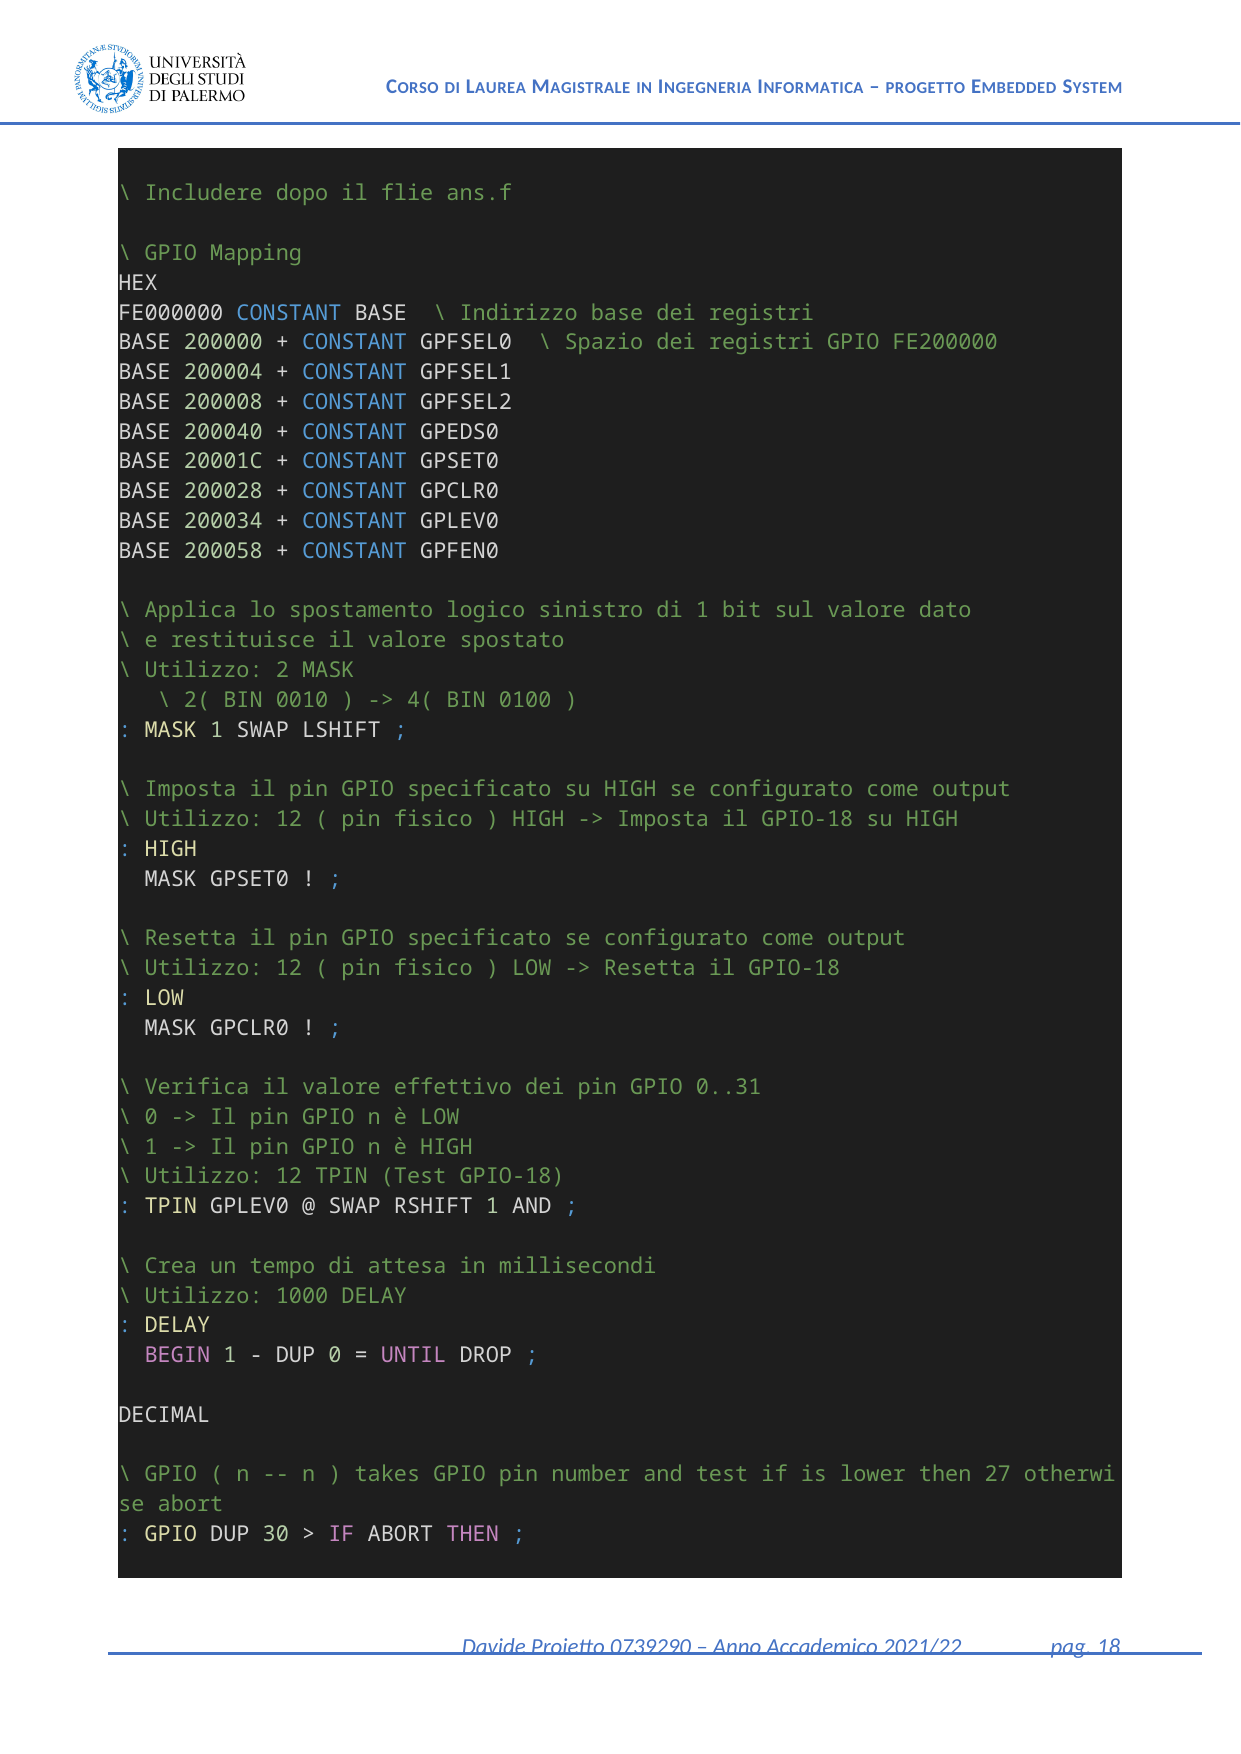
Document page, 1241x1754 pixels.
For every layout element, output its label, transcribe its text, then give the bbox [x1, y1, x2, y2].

text HEX [118, 267, 1122, 297]
text \ e restituisce il valore spostato [118, 624, 1122, 654]
text BASE 200004 + CONSTANT GPFSEL1 [118, 356, 1122, 386]
text \ Crea un tempo di attesa in millisecondi [118, 1250, 1122, 1280]
text BASE 200008 + CONSTANT GPFSEL2 [118, 386, 1122, 416]
text : TPIN GPLEV0 @ SWAP RSHIFT 1 AND ; [118, 1190, 1122, 1220]
text \ 0 -> Il pin GPIO n è LOW [118, 1101, 1122, 1131]
text \ Applica lo spostamento logico sinistro di 1 bit sul valore dato [118, 594, 1122, 624]
text : HIGH [118, 833, 1122, 863]
picture [72, 41, 252, 117]
text \ Utilizzo: 2 MASK [118, 654, 1122, 684]
text \ Utilizzo: 1000 DELAY [118, 1280, 1122, 1309]
text \ Resetta il pin GPIO specificato se configurato come output [118, 922, 1122, 952]
text \ Imposta il pin GPIO specificato su HIGH se configurato come output [118, 773, 1122, 803]
text \ Verifica il valore effettivo dei pin GPIO 0..31 [118, 1071, 1122, 1101]
text : DELAY [118, 1309, 1122, 1339]
text \ 2( BIN 0010 ) -> 4( BIN 0100 ) [118, 684, 1122, 714]
text \ GPIO Mapping [118, 237, 1122, 267]
text BASE 20001C + CONSTANT GPSET0 [118, 446, 1122, 475]
text : LOW [118, 982, 1122, 1012]
text \ Utilizzo: 12 ( pin fisico ) LOW -> Resetta il GPIO-18 [118, 952, 1122, 982]
text \ 1 -> Il pin GPIO n è HIGH [118, 1131, 1122, 1161]
text BASE 200040 + CONSTANT GPEDS0 [118, 416, 1122, 446]
text \ Utilizzo: 12 ( pin fisico ) HIGH -> Imposta il GPIO-18 su HIGH [118, 803, 1122, 833]
text \ Utilizzo: 12 TPIN (Test GPIO-18) [118, 1161, 1122, 1190]
text : GPIO DUP 30 > IF ABORT THEN ; [118, 1518, 1122, 1548]
text BASE 200034 + CONSTANT GPLEV0 [118, 505, 1122, 535]
text BEGIN 1 - DUP 0 = UNTIL DROP ; [118, 1339, 1122, 1369]
text : MASK 1 SWAP LSHIFT ; [118, 714, 1122, 743]
text \ GPIO ( n -- n ) takes GPIO pin number and test if is lower then 27 otherwise abort [118, 1458, 1122, 1518]
text BASE 200058 + CONSTANT GPFEN0 [118, 535, 1122, 565]
text \ Includere dopo il flie ans.f [118, 177, 1122, 207]
text DECIMAL [118, 1399, 1122, 1429]
text FE000000 CONSTANT BASE \ Indirizzo base dei registri [118, 297, 1122, 326]
text MASK GPSET0 ! ; [118, 863, 1122, 892]
text MASK GPCLR0 ! ; [118, 1012, 1122, 1041]
text BASE 200000 + CONSTANT GPFSEL0 \ Spazio dei registri GPIO FE200000 [118, 326, 1122, 356]
text BASE 200028 + CONSTANT GPCLR0 [118, 475, 1122, 505]
